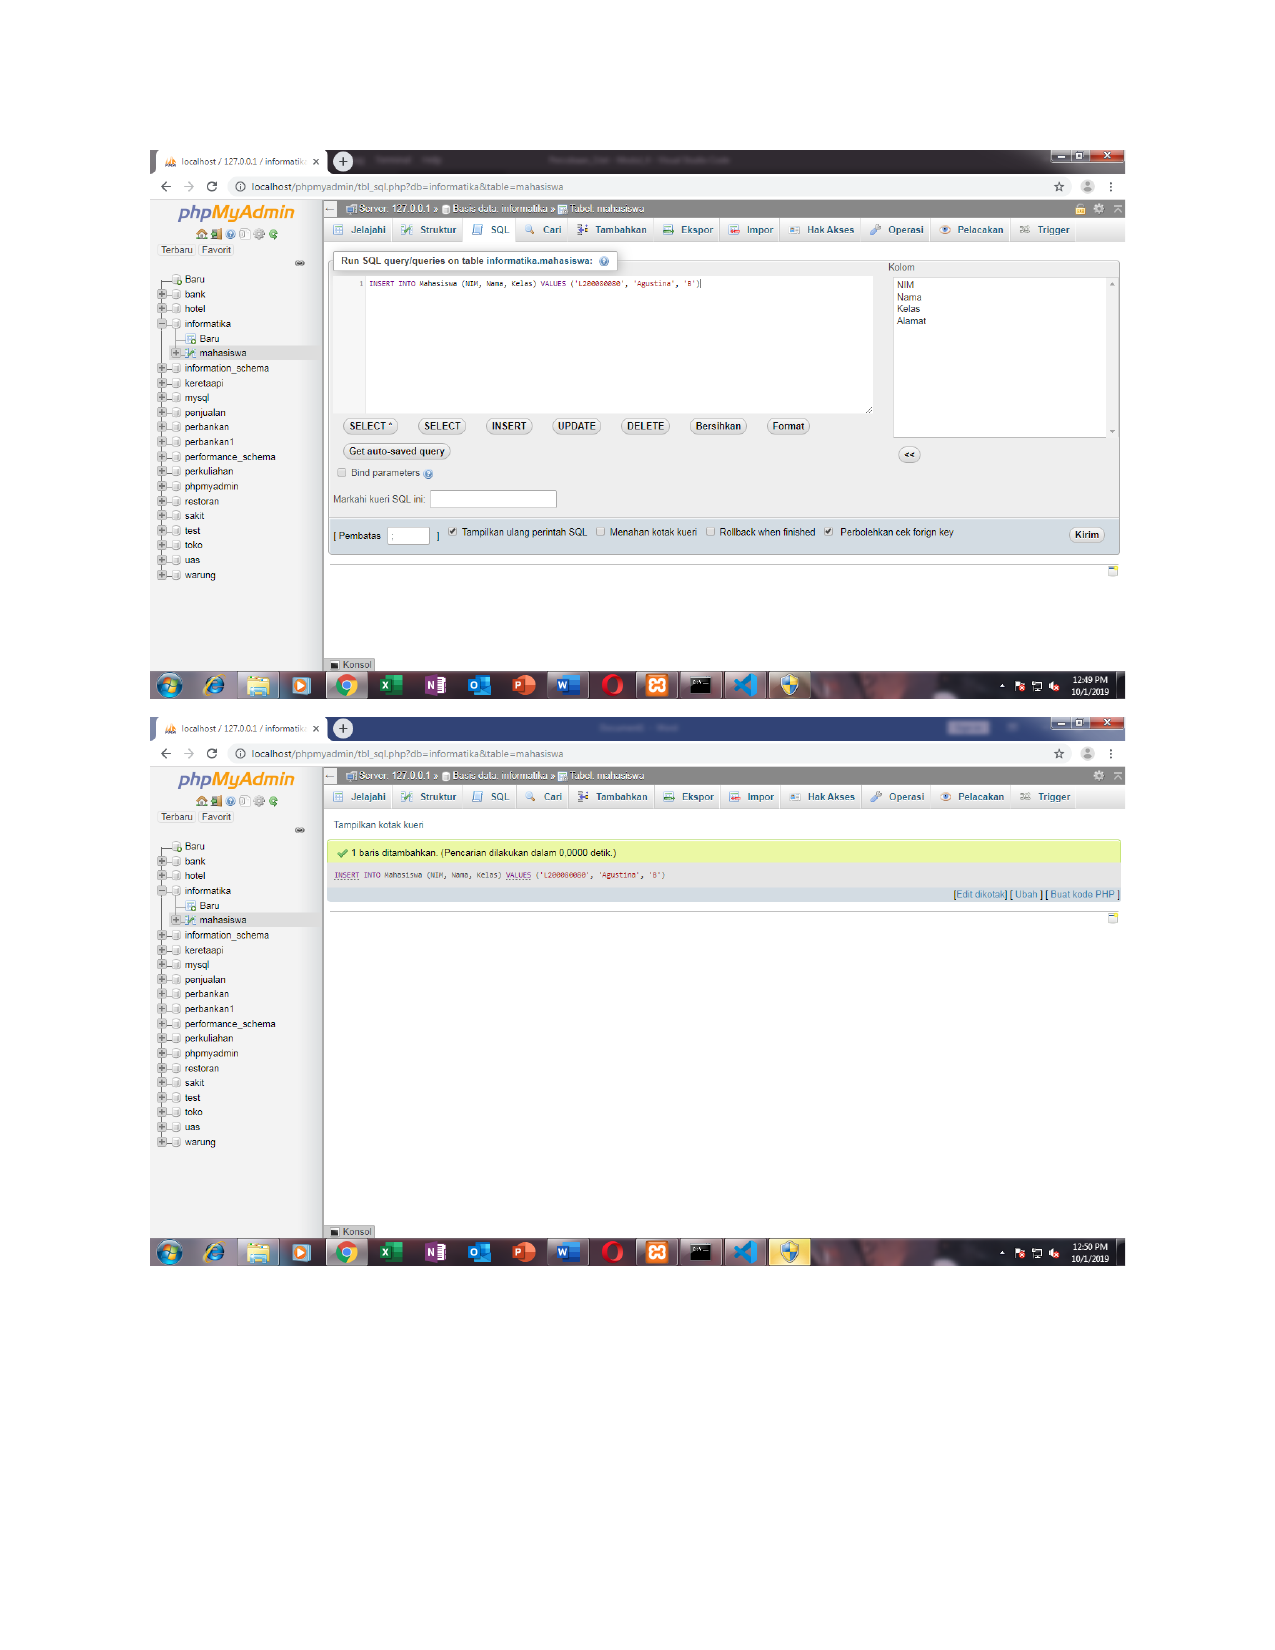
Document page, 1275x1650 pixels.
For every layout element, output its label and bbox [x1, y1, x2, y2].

picture [150, 717, 1125, 1266]
picture [150, 150, 1125, 699]
